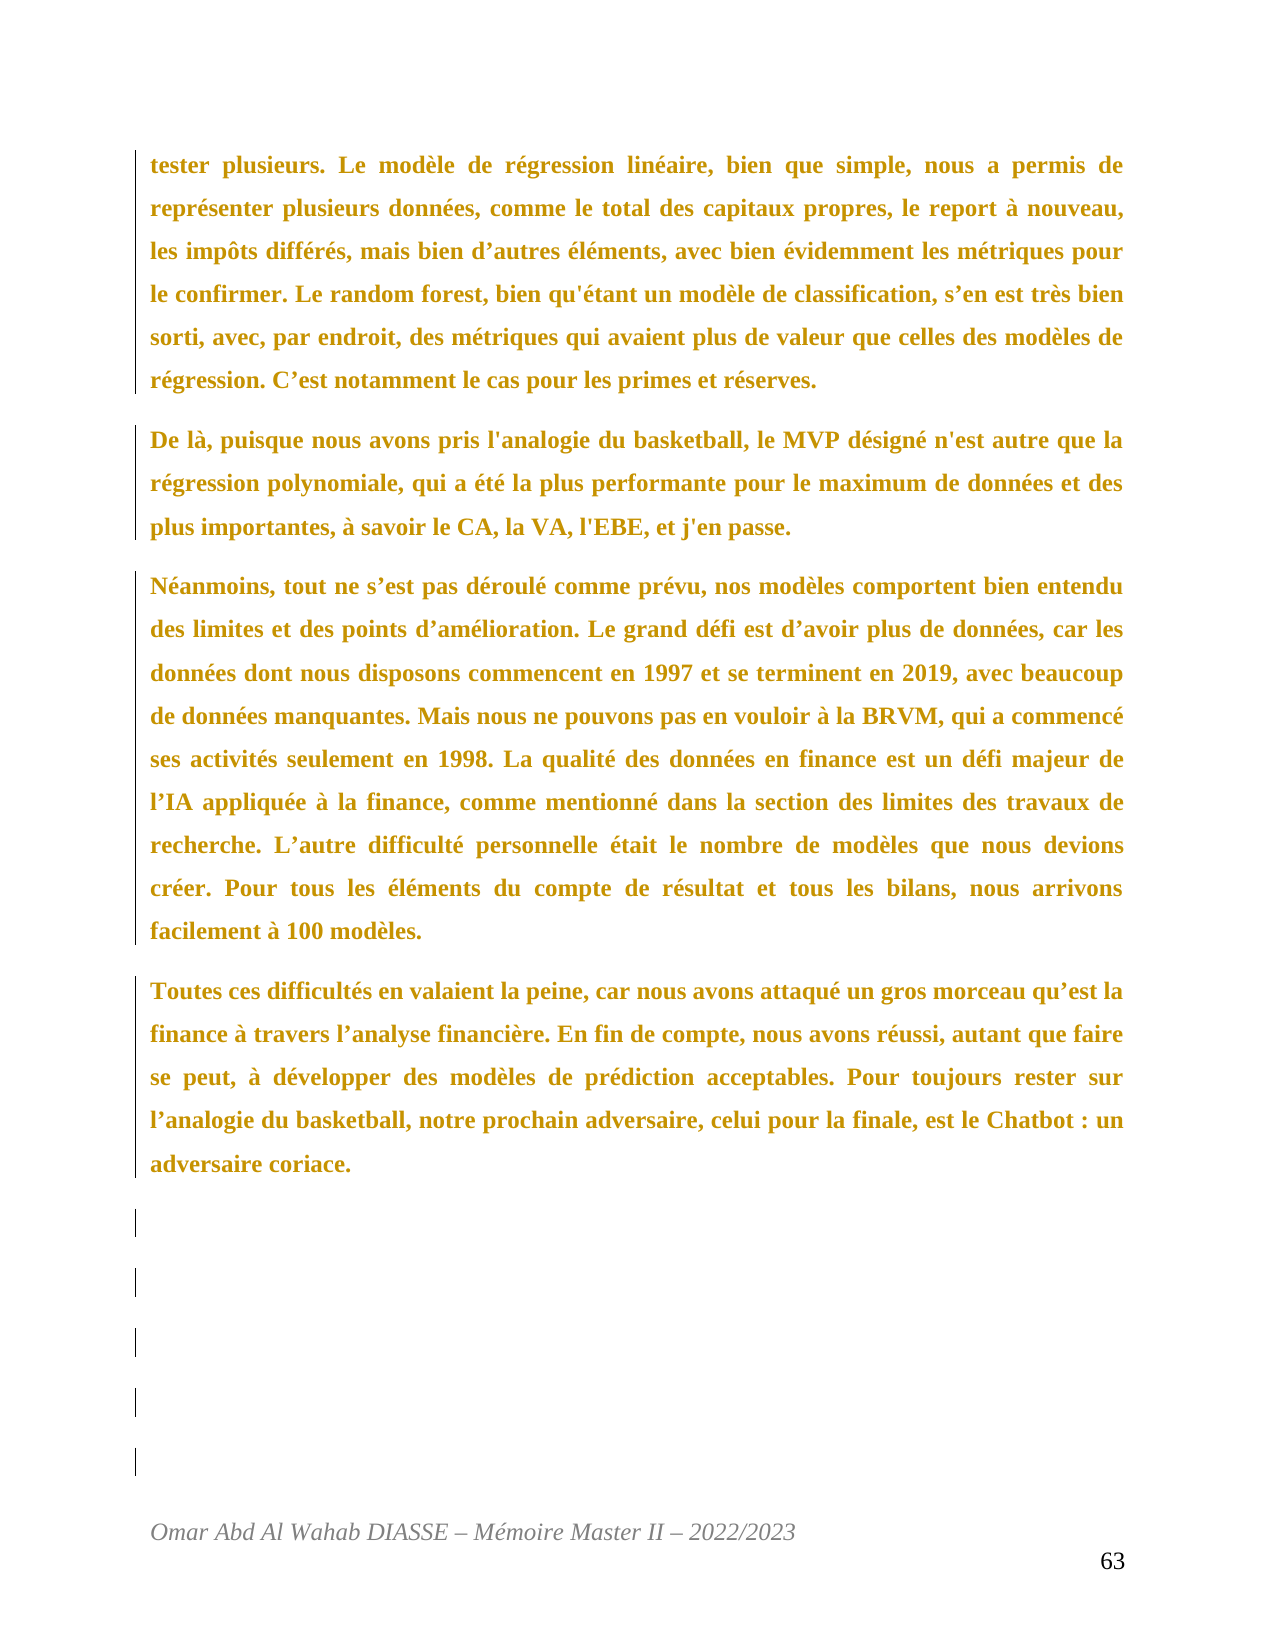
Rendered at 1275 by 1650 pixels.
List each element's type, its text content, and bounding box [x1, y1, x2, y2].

text Toutes ces difficultés en valaient la peine, car nous avons attaqué un gros morceau qu’est la finance à travers l’analyse financière. En fin de compte, nous avons réussi, autant que faire se peut, à développer des modèles de prédiction acceptables. Pour toujours rester sur l’analogie du basketball, notre prochain adversaire, celui pour la finale, est le Chatbot : un adversaire coriace. [150, 976, 1125, 1177]
text Néanmoins, tout ne s’est pas déroulé comme prévu, nos modèles comportent bien entendu des limites et des points d’amélioration. Le grand défi est d’avoir plus de données, car les données dont nous disposons commencent en 1997 et se terminent en 2019, avec beaucoup de données manquantes. Mais nous ne pouvons pas en vouloir à la BRVM, qui a commencé ses activités seulement en 1998. La qualité des données en finance est un défi majeur de l’IA appliquée à la finance, comme mentionné dans la section des limites des travaux de recherche. L’autre difficulté personnelle était le nombre de modèles que nous devions créer. Pour tous les éléments du compte de résultat et tous les bilans, nous arrivons facilement à 100 modèles. [150, 571, 1125, 945]
text De là, puisque nous avons pris l'analogie du basketball, le MVP désigné n'est autre que la régression polynomiale, qui a été la plus performante pour le maximum de données et des plus importantes, à savoir le CA, la VA, l'EBE, et j'en passe. [150, 425, 1125, 540]
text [150, 150, 1125, 394]
